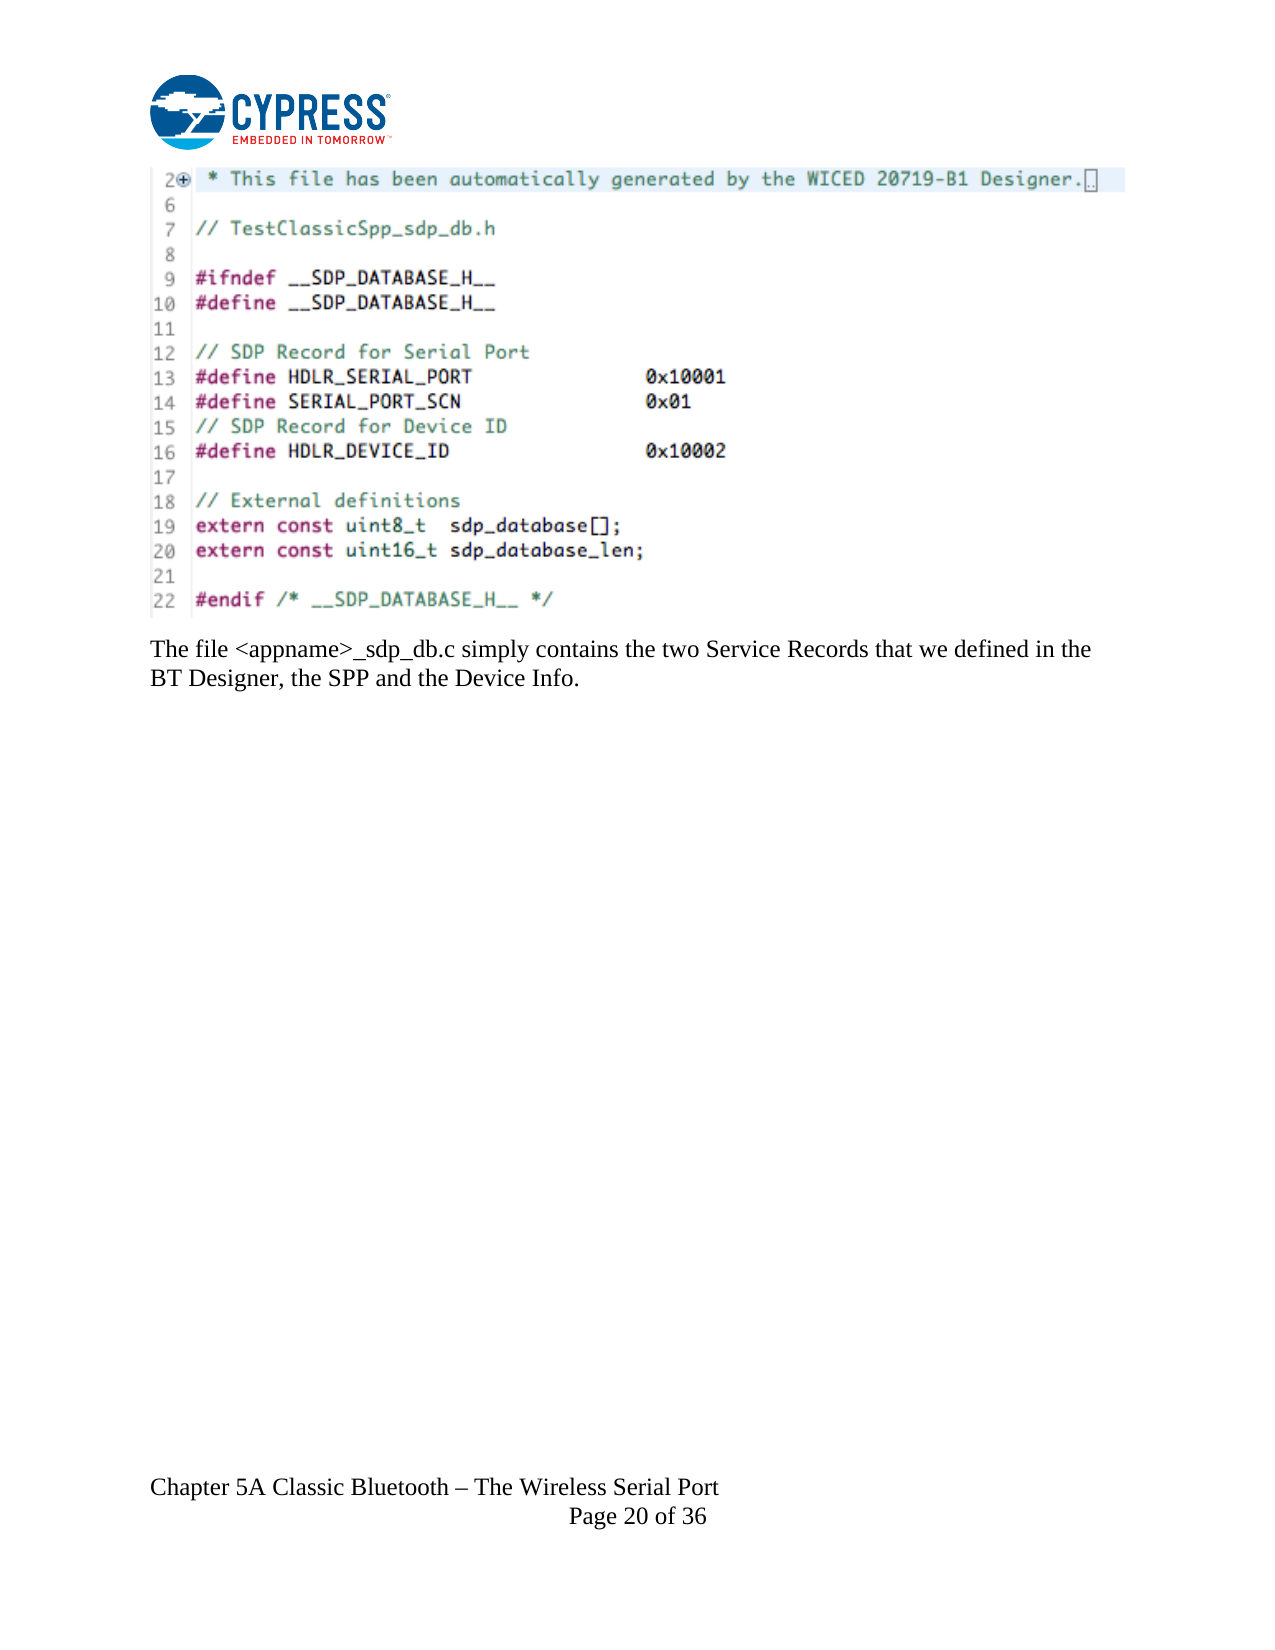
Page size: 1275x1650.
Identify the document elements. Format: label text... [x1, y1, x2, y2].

picture [150, 75, 392, 150]
picture [150, 166, 1125, 618]
text The file <appname>_sdp_db.c simply contains the two Service Records that we defined in the BT Designer, the SPP and the Device Info. [150, 634, 1125, 692]
